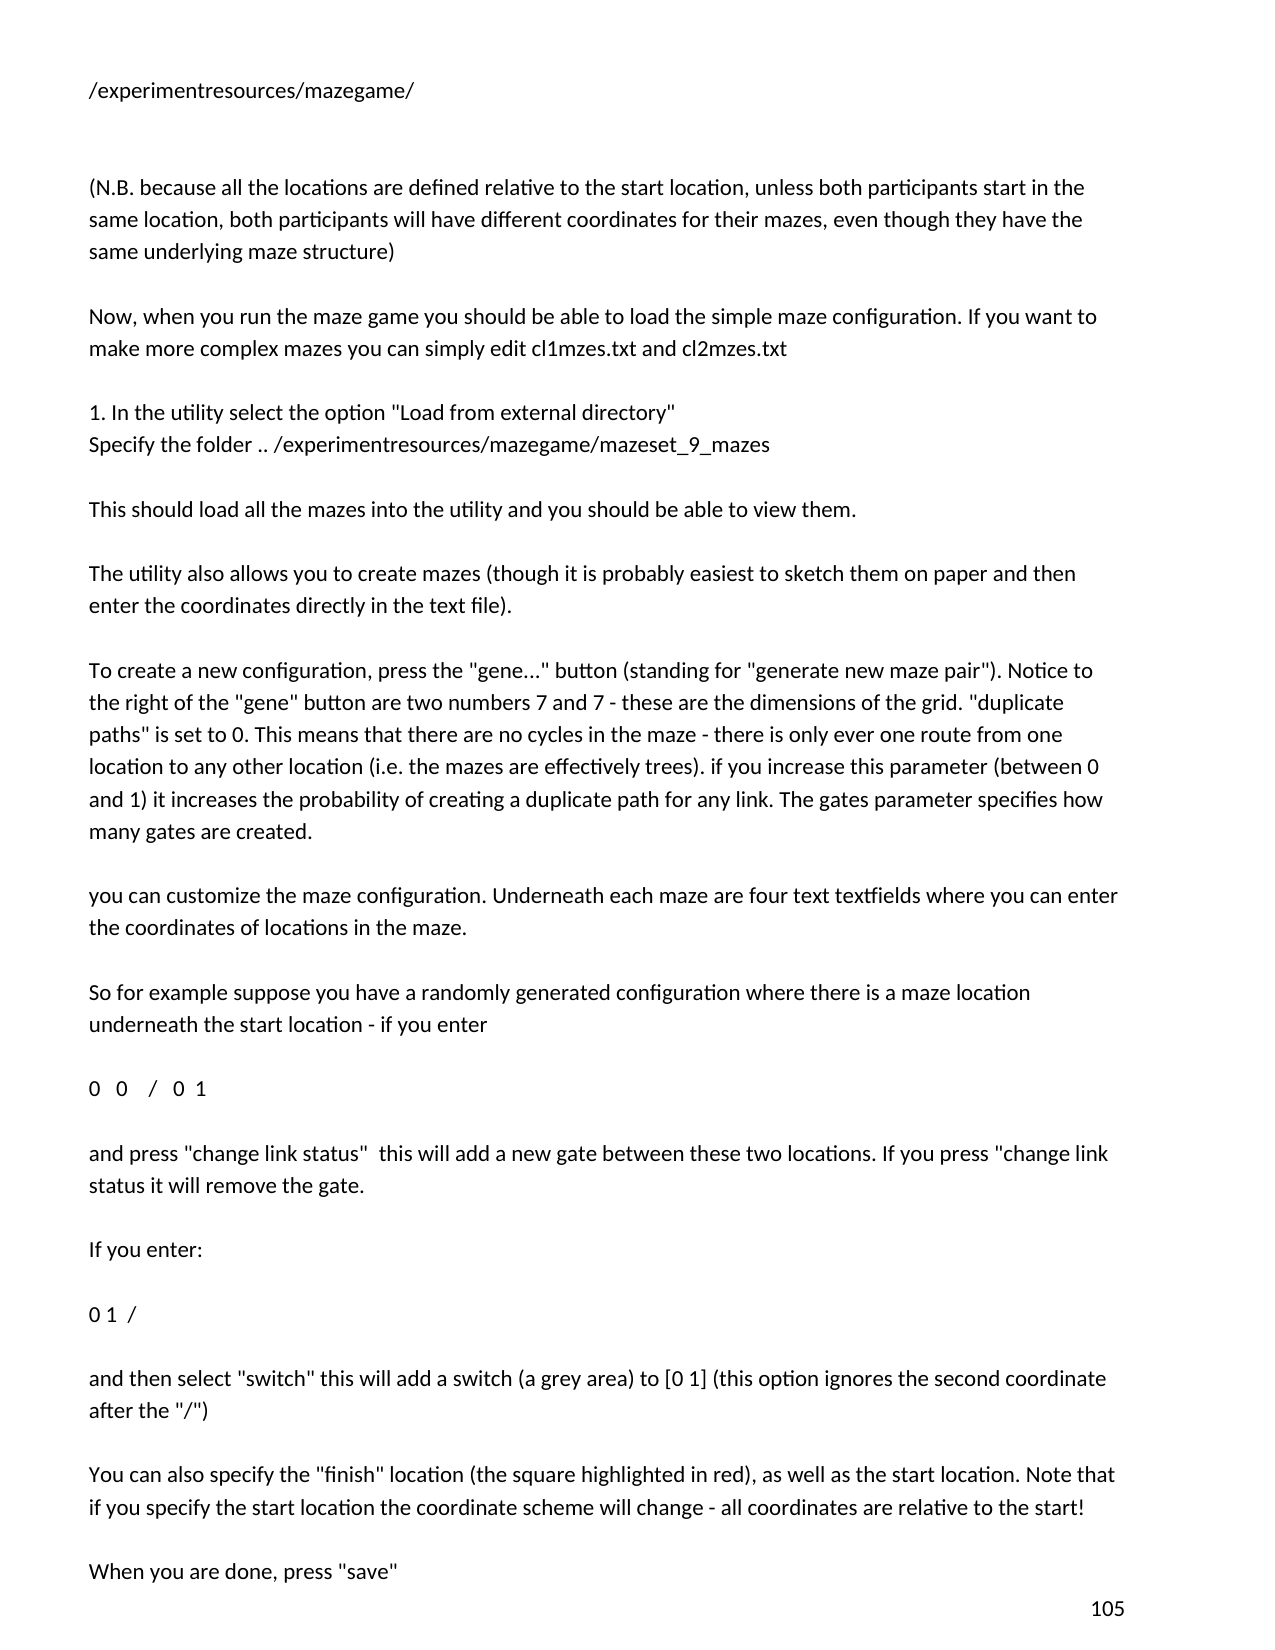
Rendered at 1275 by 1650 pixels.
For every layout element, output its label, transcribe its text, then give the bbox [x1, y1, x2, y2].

text 1. In the utility select the option "Load from external directory" Specify the folder .. /experimentresources/mazegame/mazeset_9_mazes This should load all the mazes into the utility and you should be able to view them. [89, 398, 1125, 523]
text /experimentresources/mazegame/ [89, 44, 1125, 104]
text (N.B. because all the locations are defined relative to the start location, unless both participants start in the same location, both participants will have different coordinates for their mazes, even though they have the same underlying maze structure) Now, when you run the maze game you should be able to load the simple maze configuration. If you want to make more complex mazes you can simply edit cl1mzes.txt and cl2mzes.txt [89, 109, 1125, 394]
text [89, 559, 1125, 1585]
